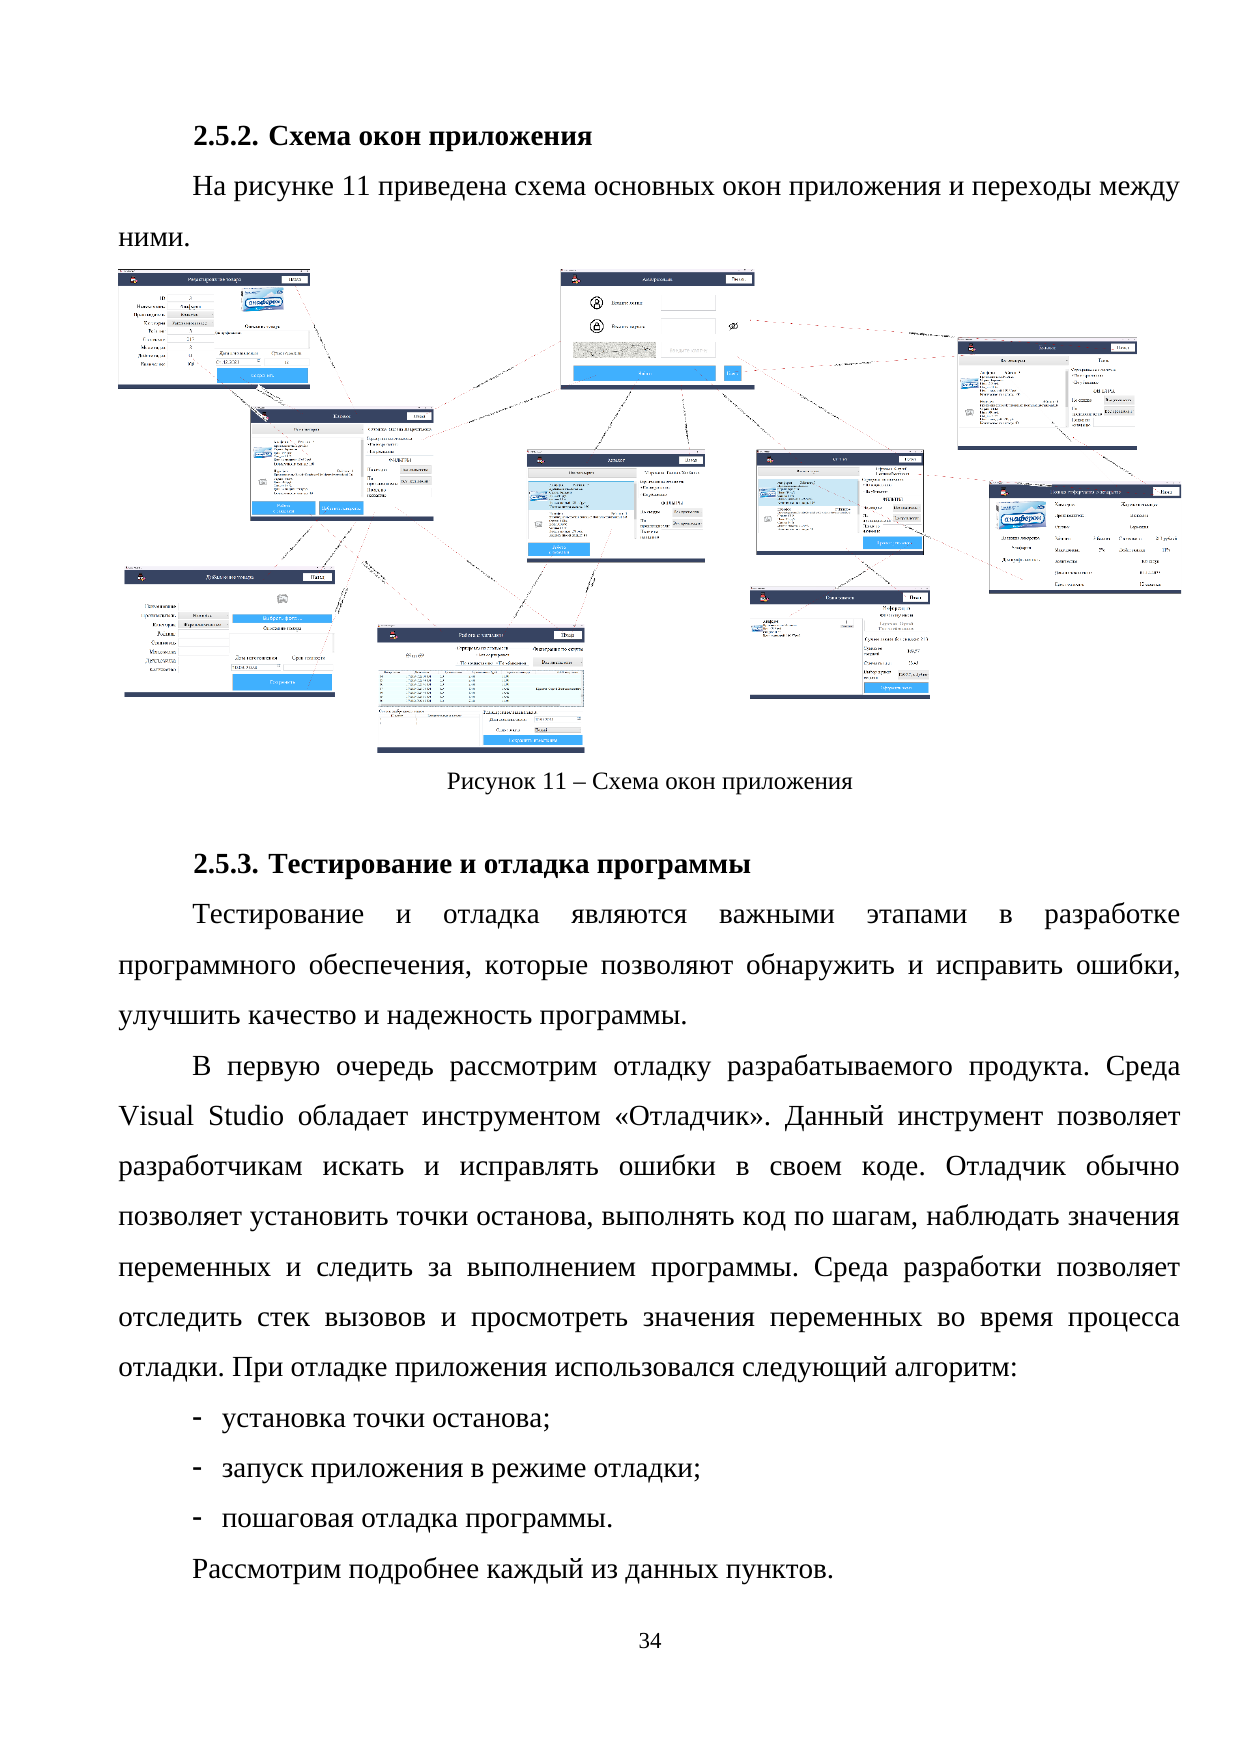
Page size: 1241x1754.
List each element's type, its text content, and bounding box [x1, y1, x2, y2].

subtitle Тестирование и отладка программы [193, 846, 1181, 880]
text запуск приложения в режиме отладки; [118, 1450, 1181, 1484]
text Тестирование и отладка являются важными этапами в разработке программного обеспечения, которые позволяют обнаружить и исправить ошибки, улучшить качество и надежность программы. [118, 897, 1181, 1031]
picture [118, 269, 1182, 753]
text установка точки останова; [118, 1400, 1181, 1433]
subtitle Схема окон приложения [193, 118, 1181, 152]
text Рассмотрим подробнее каждый из данных пунктов. [118, 1551, 1181, 1584]
text пошаговая отладка программы. [118, 1501, 1181, 1534]
list На рисунке 11 приведена схема основных окон приложения и переходы между ними. [118, 168, 1181, 252]
list Рисунок 11 – Схема окон приложения [118, 766, 1181, 794]
text В первую очередь рассмотрим отладку разрабатываемого продукта. Среда Visual Studio обладает инструментом «Отладчик». Данный инструмент позволяет разработчикам искать и исправлять ошибки в своем коде. Отладчик обычно позволяет установить точки останова, выполнять код по шагам, наблюдать значения переменных и следить за выполнением программы. Среда разработки позволяет отследить стек вызовов и просмотреть значения переменных во время процесса отладки. При отладке приложения использовался следующий алгоритм: [118, 1048, 1181, 1383]
